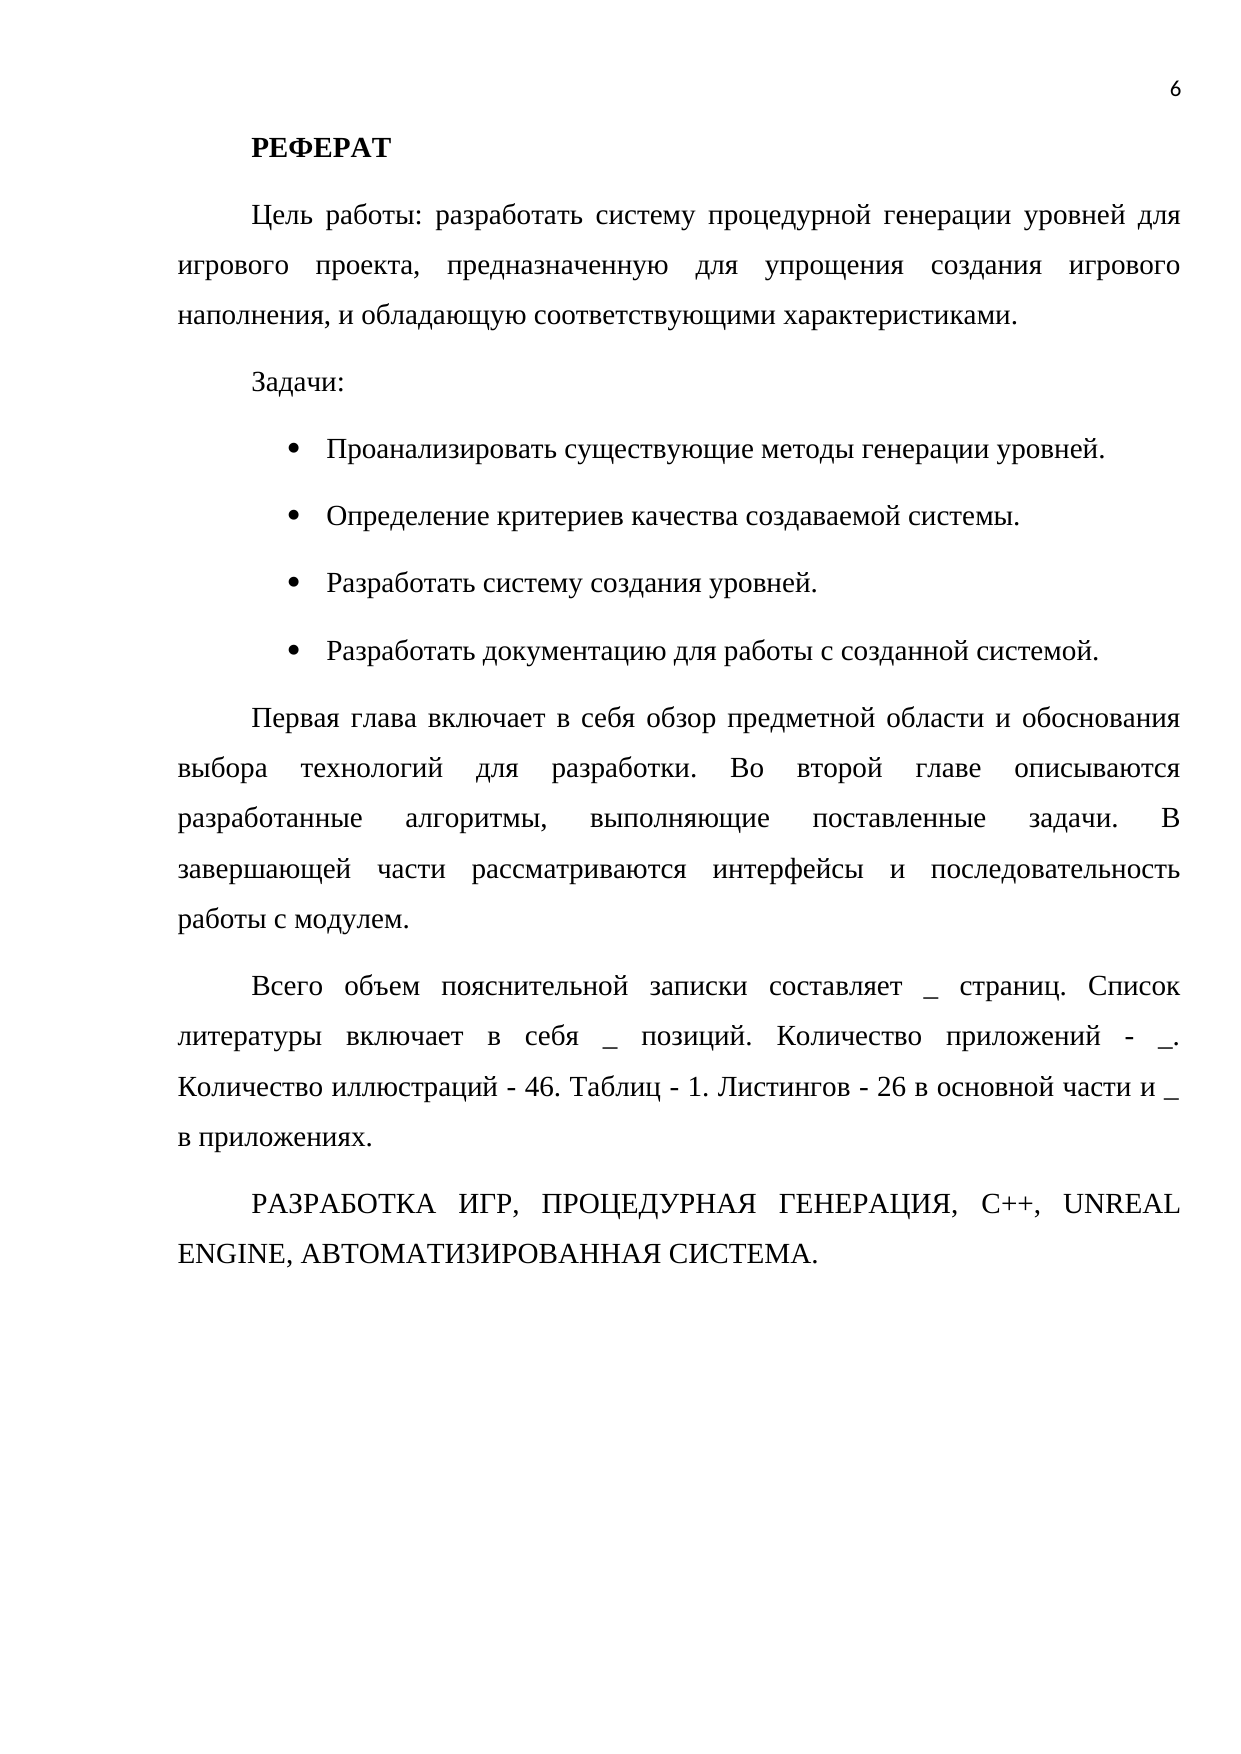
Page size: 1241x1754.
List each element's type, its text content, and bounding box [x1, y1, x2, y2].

text Задачи: [177, 364, 1181, 398]
list Разработать документацию для работы с созданной системой. [288, 633, 1181, 666]
text РАЗРАБОТКА ИГР, ПРОЦЕДУРНАЯ ГЕНЕРАЦИЯ, C++, UNREAL ENGINE, АВТОМАТИЗИРОВАННАЯ СИСТЕМА. [177, 1186, 1181, 1270]
list Проанализировать существующие методы генерации уровней. [288, 431, 1181, 465]
list Разработать систему создания уровней. [288, 566, 1181, 599]
text Цель работы: разработать систему процедурной генерации уровней для игрового проекта, предназначенную для упрощения создания игрового наполнения, и обладающую соответствующими характеристиками. [177, 197, 1181, 331]
text РЕФЕРАТ [177, 130, 1181, 163]
list Определение критериев качества создаваемой системы. [288, 498, 1181, 532]
text Первая глава включает в себя обзор предметной области и обоснования выбора технологий для разработки. Во второй главе описываются разработанные алгоритмы, выполняющие поставленные задачи. В завершающей части рассматриваются интерфейсы и последовательность работы с модулем. [177, 700, 1181, 934]
text Всего объем пояснительной записки составляет _ страниц. Список литературы включает в себя _ позиций. Количество приложений - _. Количество иллюстраций - 46. Таблиц - 1. Листингов - 26 в основной части и _ в приложениях. [177, 968, 1181, 1152]
